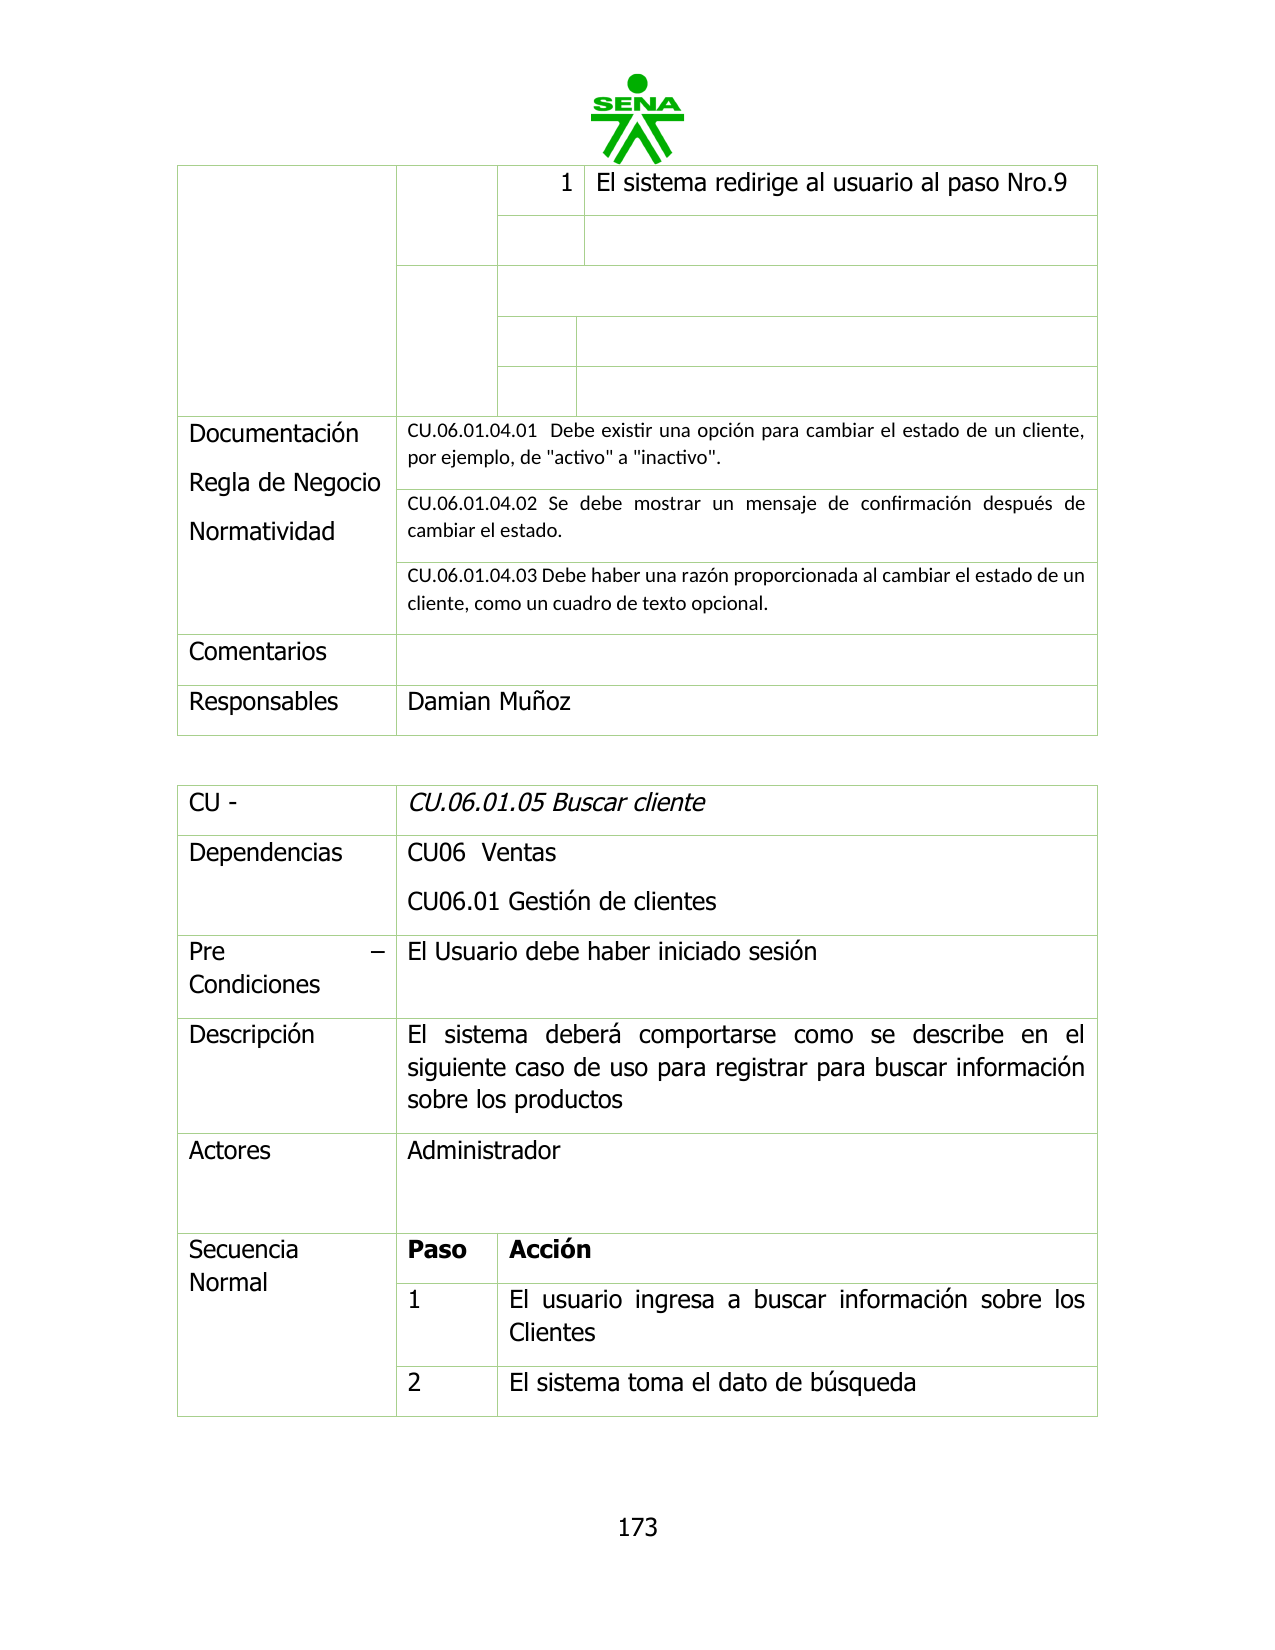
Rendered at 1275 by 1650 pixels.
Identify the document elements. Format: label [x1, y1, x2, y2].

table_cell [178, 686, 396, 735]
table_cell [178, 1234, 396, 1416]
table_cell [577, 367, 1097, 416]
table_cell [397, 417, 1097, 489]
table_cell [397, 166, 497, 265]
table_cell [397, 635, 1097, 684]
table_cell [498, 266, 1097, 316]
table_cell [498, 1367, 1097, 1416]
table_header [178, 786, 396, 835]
picture [591, 73, 685, 165]
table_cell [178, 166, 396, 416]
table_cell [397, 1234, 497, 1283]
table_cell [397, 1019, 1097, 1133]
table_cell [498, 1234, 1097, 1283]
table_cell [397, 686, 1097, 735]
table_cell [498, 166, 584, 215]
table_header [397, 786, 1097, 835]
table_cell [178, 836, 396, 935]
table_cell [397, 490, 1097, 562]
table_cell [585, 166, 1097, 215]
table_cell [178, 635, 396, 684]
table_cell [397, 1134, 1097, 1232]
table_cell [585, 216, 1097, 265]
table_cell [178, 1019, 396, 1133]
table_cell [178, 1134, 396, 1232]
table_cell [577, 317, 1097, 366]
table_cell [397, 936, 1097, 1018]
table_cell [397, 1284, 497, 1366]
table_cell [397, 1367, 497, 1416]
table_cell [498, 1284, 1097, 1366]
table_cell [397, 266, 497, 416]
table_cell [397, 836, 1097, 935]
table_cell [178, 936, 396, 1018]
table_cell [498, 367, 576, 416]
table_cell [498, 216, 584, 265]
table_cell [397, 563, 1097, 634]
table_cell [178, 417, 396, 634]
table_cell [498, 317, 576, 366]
